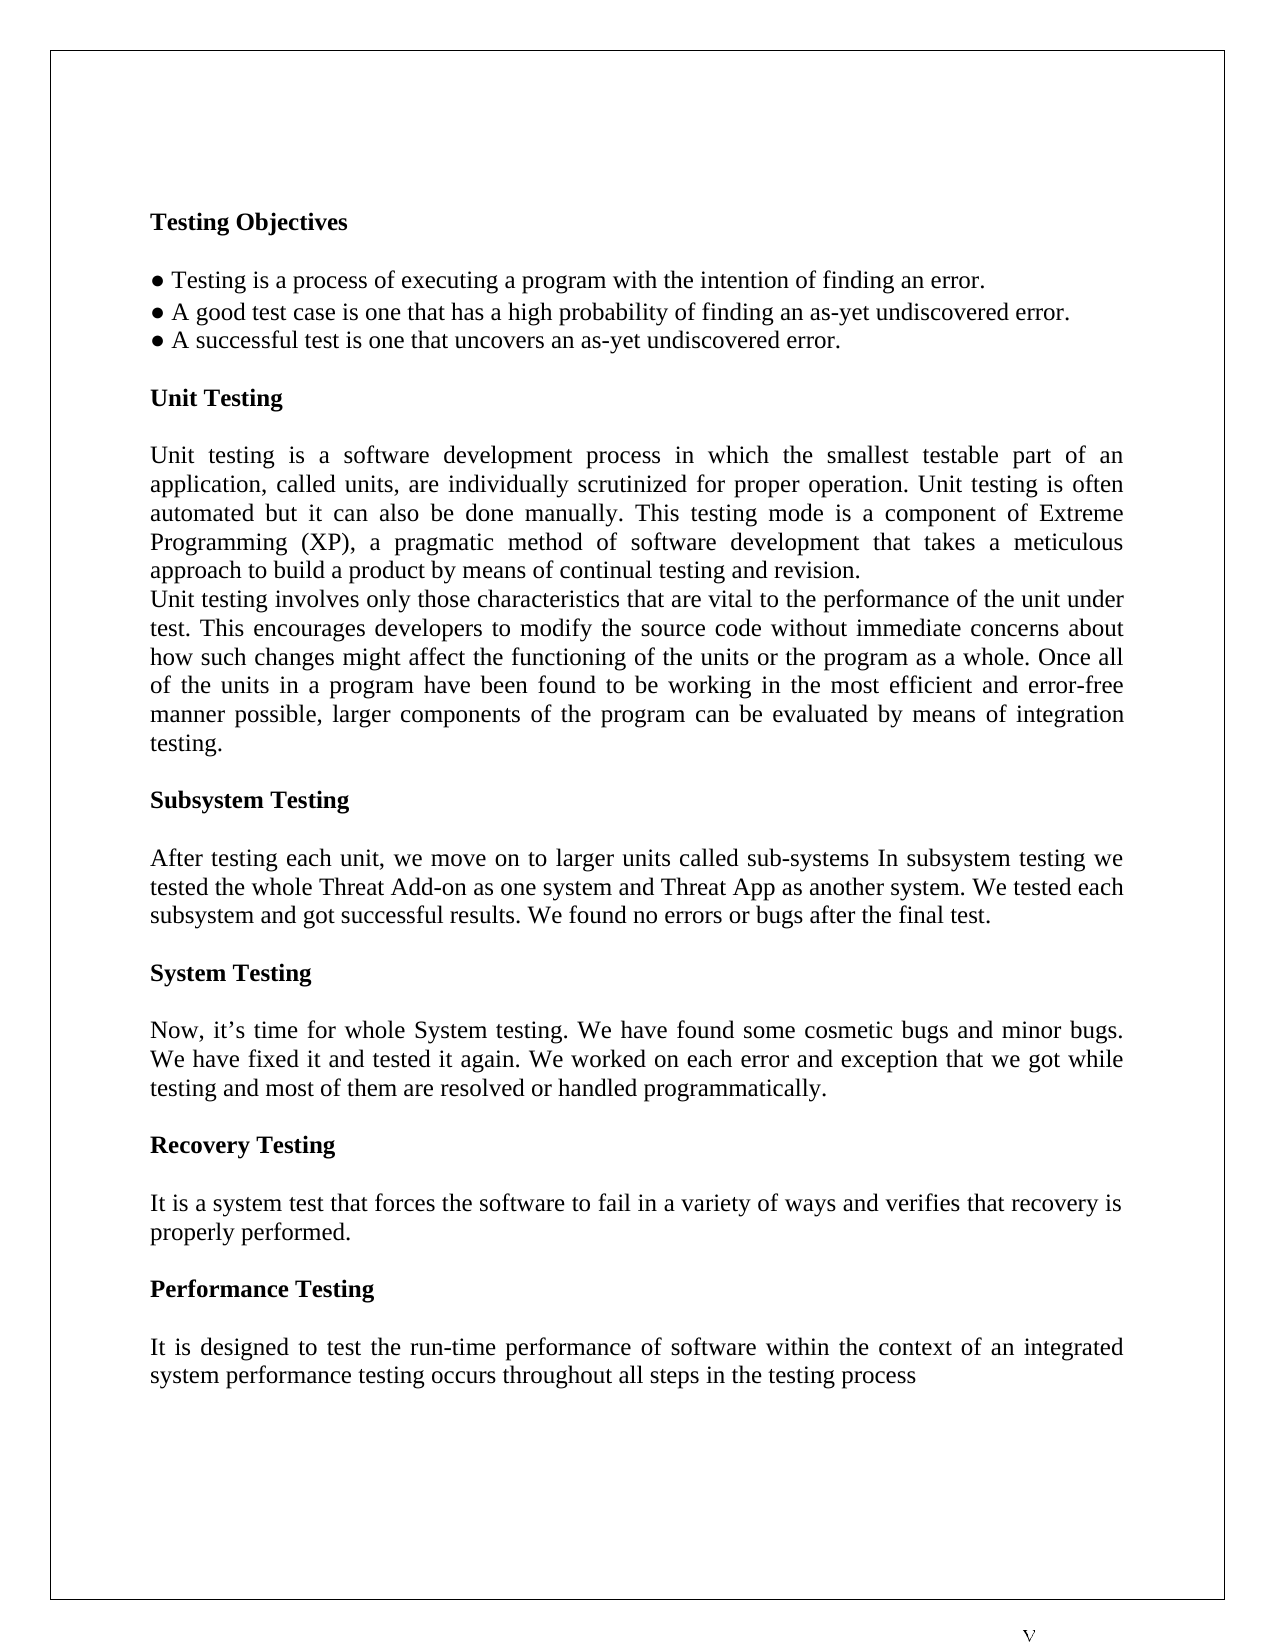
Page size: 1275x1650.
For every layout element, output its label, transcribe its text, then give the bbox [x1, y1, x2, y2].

text ● A good test case is one that has a high probability of finding an as-yet undiscovered error. [150, 297, 1125, 325]
text It is designed to test the run-time performance of software within the context of an integrated system performance testing occurs throughout all steps in the testing process [150, 1332, 1125, 1389]
text Testing Objectives [150, 207, 1125, 236]
text Subsystem Testing [150, 785, 1125, 814]
text Unit testing involves only those characteristics that are vital to the performance of the unit under test. This encourages developers to modify the source code without immediate concerns about how such changes might affect the functioning of the units or the program as a whole. Once all of the units in a program have been found to be working in the most efficient and error-free manner possible, larger components of the program can be evaluated by means of integration testing. [150, 584, 1125, 757]
text Unit testing is a software development process in which the smallest testable part of an application, called units, are individually scrutinized for proper operation. Unit testing is often automated but it can also be done manually. This testing mode is a component of Extreme Programming (XP), a pragmatic method of software development that takes a meticulous approach to build a product by means of continual testing and revision. [150, 440, 1125, 584]
text Performance Testing [150, 1274, 1125, 1303]
text After testing each unit, we move on to larger units called sub-systems In subsystem testing we tested the whole Threat Add-on as one system and Threat App as another system. We tested each subsystem and got successful results. We found no errors or bugs after the final test. [150, 843, 1125, 929]
text System Testing [150, 958, 1125, 987]
text Unit Testing [150, 383, 1125, 412]
picture [1022, 1630, 1035, 1642]
text It is a system test that forces the software to fail in a variety of ways and verifies that recovery is properly performed. [150, 1188, 1125, 1245]
text Recovery Testing [150, 1130, 1125, 1159]
text ● Testing is a process of executing a program with the intention of finding an error. [150, 265, 1125, 294]
text Now, it’s time for whole System testing. We have found some cosmetic bugs and minor bugs. We have fixed it and tested it again. We worked on each error and exception that we got while testing and most of them are resolved or handled programmatically. [150, 1015, 1125, 1102]
text ● A successful test is one that uncovers an as-yet undiscovered error. [150, 325, 1125, 354]
